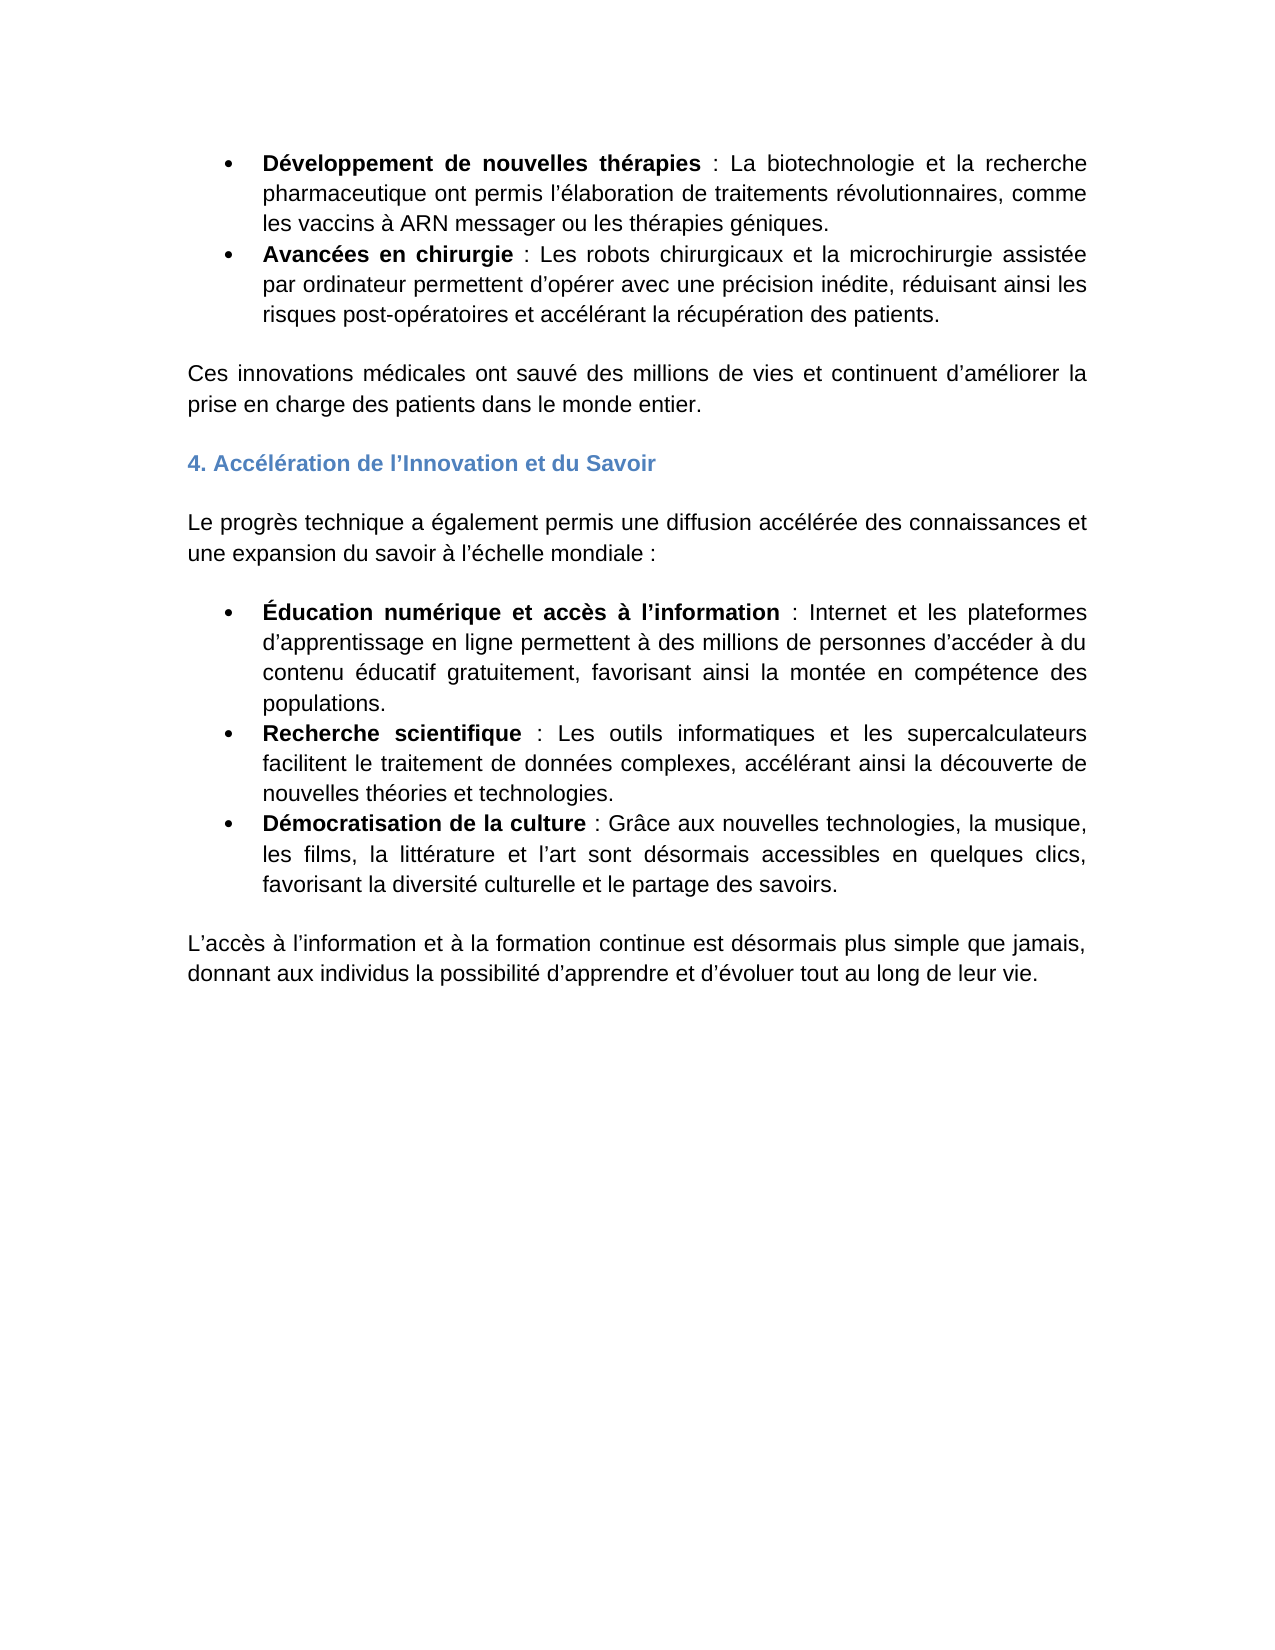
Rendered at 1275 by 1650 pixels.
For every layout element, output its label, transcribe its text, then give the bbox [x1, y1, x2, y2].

list Développement de nouvelles thérapies : La biotechnologie et la recherche pharmaceutique ont permis l’élaboration de traitements révolutionnaires, comme les vaccins à ARN messager ou les thérapies géniques. [225, 150, 1087, 237]
text Ces innovations médicales ont sauvé des millions de vies et continuent d’améliorer la prise en charge des patients dans le monde entier. [187, 360, 1087, 417]
list Avancées en chirurgie : Les robots chirurgicaux et la microchirurgie assistée par ordinateur permettent d’opérer avec une précision inédite, réduisant ainsi les risques post-opératoires et accélérant la récupération des patients. [225, 241, 1087, 327]
list Recherche scientifique : Les outils informatiques et les supercalculateurs facilitent le traitement de données complexes, accélérant ainsi la découverte de nouvelles théories et technologies. [225, 720, 1087, 807]
subtitle 4. Accélération de l’Innovation et du Savoir [187, 450, 1087, 476]
list Éducation numérique et accès à l’information : Internet et les plateformes d’apprentissage en ligne permettent à des millions de personnes d’accéder à du contenu éducatif gratuitement, favorisant ainsi la montée en compétence des populations. [225, 599, 1087, 716]
text L’accès à l’information et à la formation continue est désormais plus simple que jamais, donnant aux individus la possibilité d’apprendre et d’évoluer tout au long de leur vie. [187, 930, 1087, 987]
list Démocratisation de la culture : Grâce aux nouvelles technologies, la musique, les films, la littérature et l’art sont désormais accessibles en quelques clics, favorisant la diversité culturelle et le partage des savoirs. [225, 810, 1087, 897]
text Le progrès technique a également permis une diffusion accélérée des connaissances et une expansion du savoir à l’échelle mondiale : [187, 509, 1087, 566]
